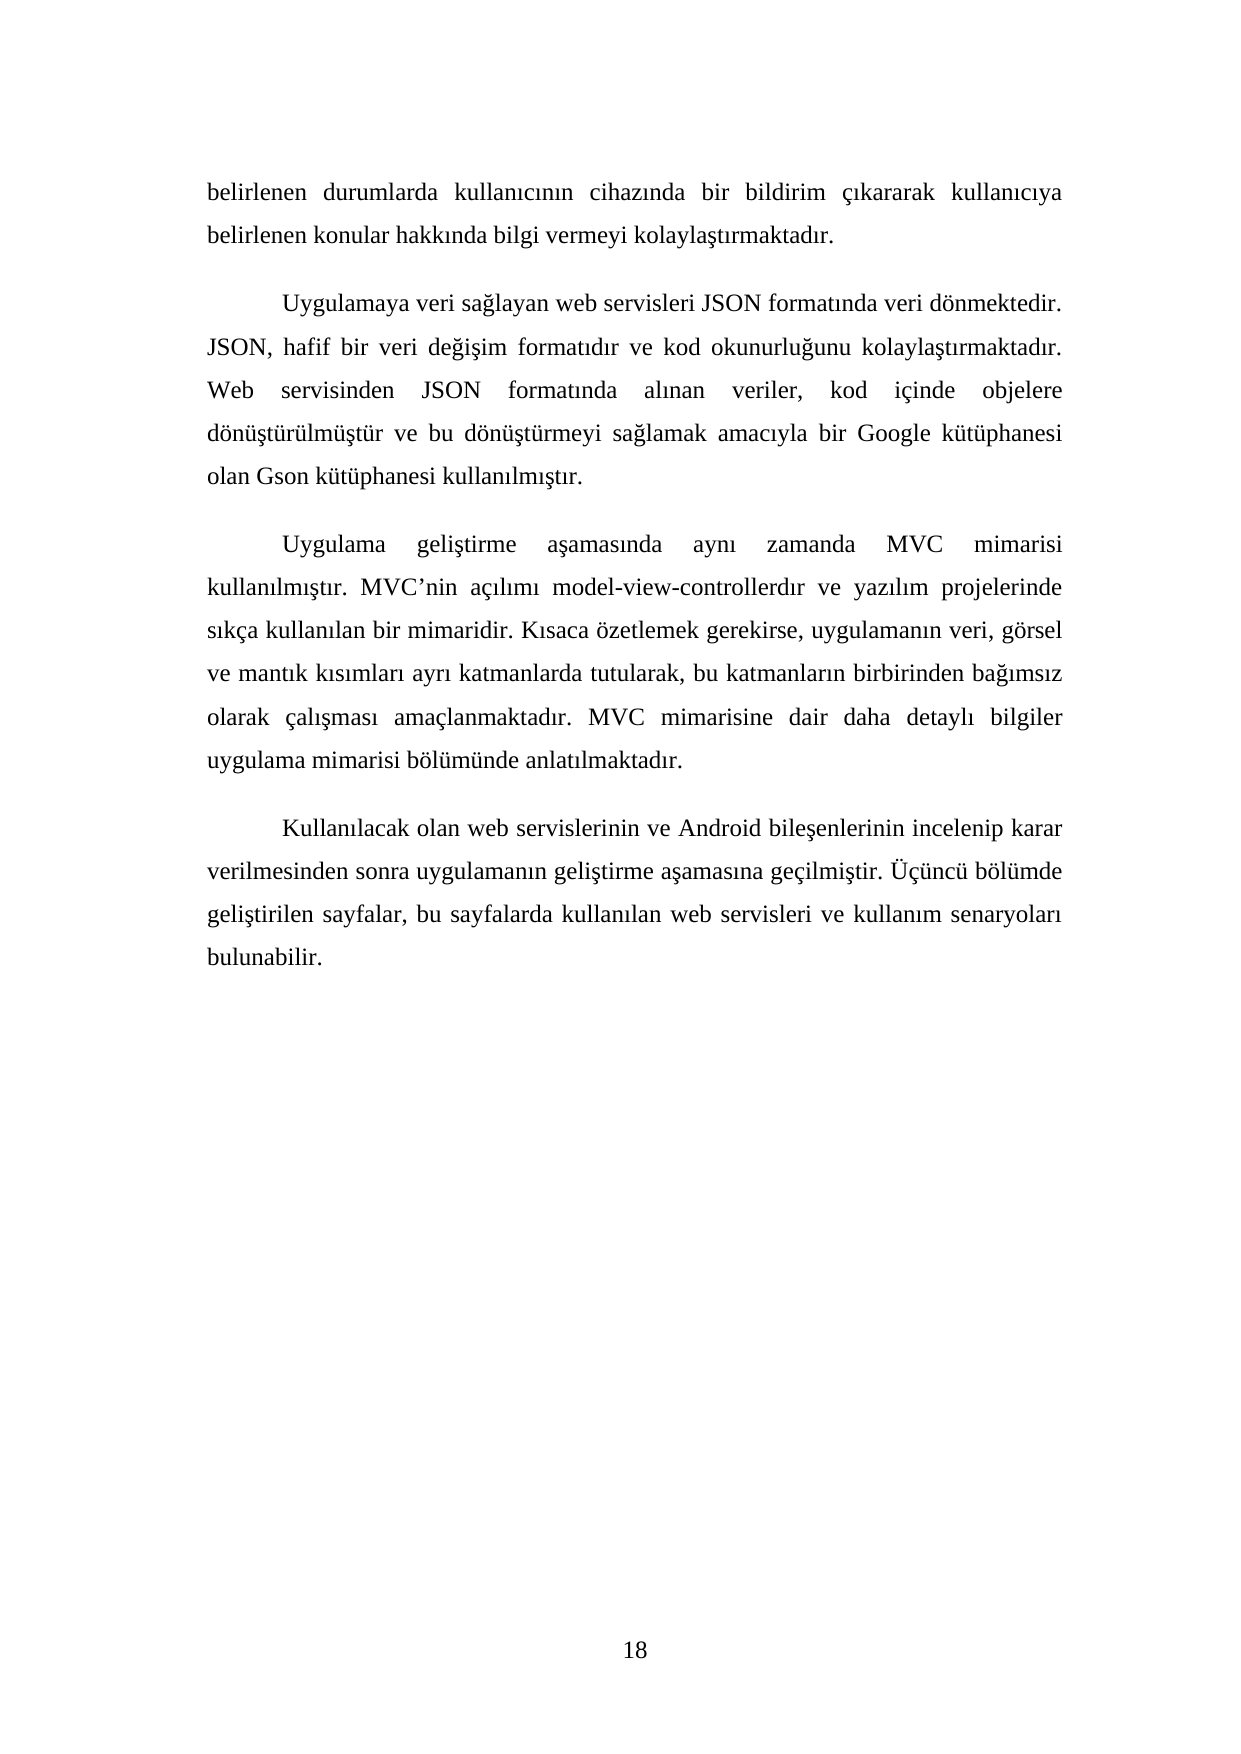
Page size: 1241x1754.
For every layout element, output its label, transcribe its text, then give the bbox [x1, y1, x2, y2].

text Kullanılacak olan web servislerinin ve Android bileşenlerinin incelenip karar verilmesinden sonra uygulamanın geliştirme aşamasına geçilmiştir. Üçüncü bölümde geliştirilen sayfalar, bu sayfalarda kullanılan web servisleri ve kullanım senaryoları bulunabilir. [207, 813, 1063, 971]
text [207, 177, 1063, 249]
text Uygulamaya veri sağlayan web servisleri JSON formatında veri dönmektedir. JSON, hafif bir veri değişim formatıdır ve kod okunurluğunu kolaylaştırmaktadır. Web servisinden JSON formatında alınan veriler, kod içinde objelere dönüştürülmüştür ve bu dönüştürmeyi sağlamak amacıyla bir Google kütüphanesi olan Gson kütüphanesi kullanılmıştır. [207, 288, 1063, 490]
text Uygulama geliştirme aşamasında aynı zamanda MVC mimarisi kullanılmıştır. MVC’nin açılımı model-view-controllerdır ve yazılım projelerinde sıkça kullanılan bir mimaridir. Kısaca özetlemek gerekirse, uygulamanın veri, görsel ve mantık kısımları ayrı katmanlarda tutularak, bu katmanların birbirinden bağımsız olarak çalışması amaçlanmaktadır. MVC mimarisine dair daha detaylı bilgiler uygulama mimarisi bölümünde anlatılmaktadır. [207, 529, 1063, 773]
